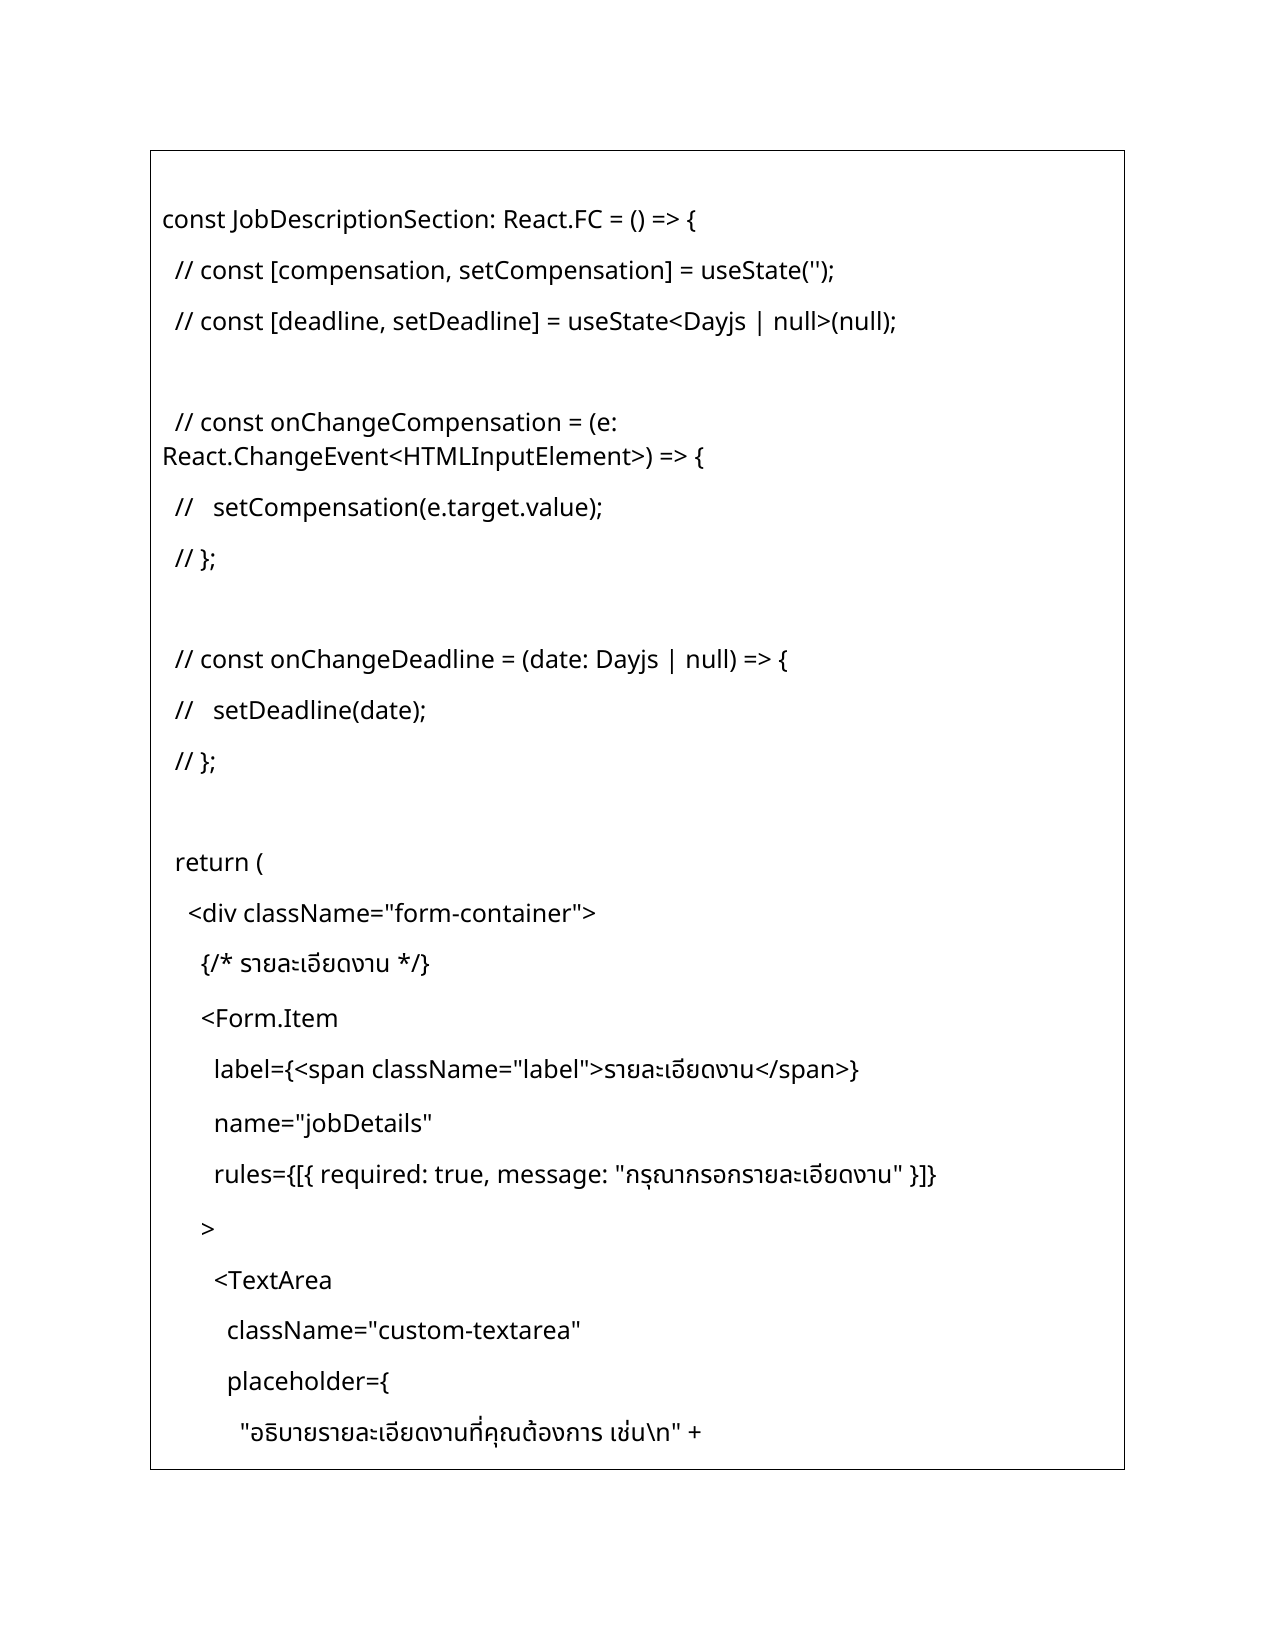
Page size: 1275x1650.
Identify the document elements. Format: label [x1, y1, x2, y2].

table_header [151, 151, 1124, 1469]
